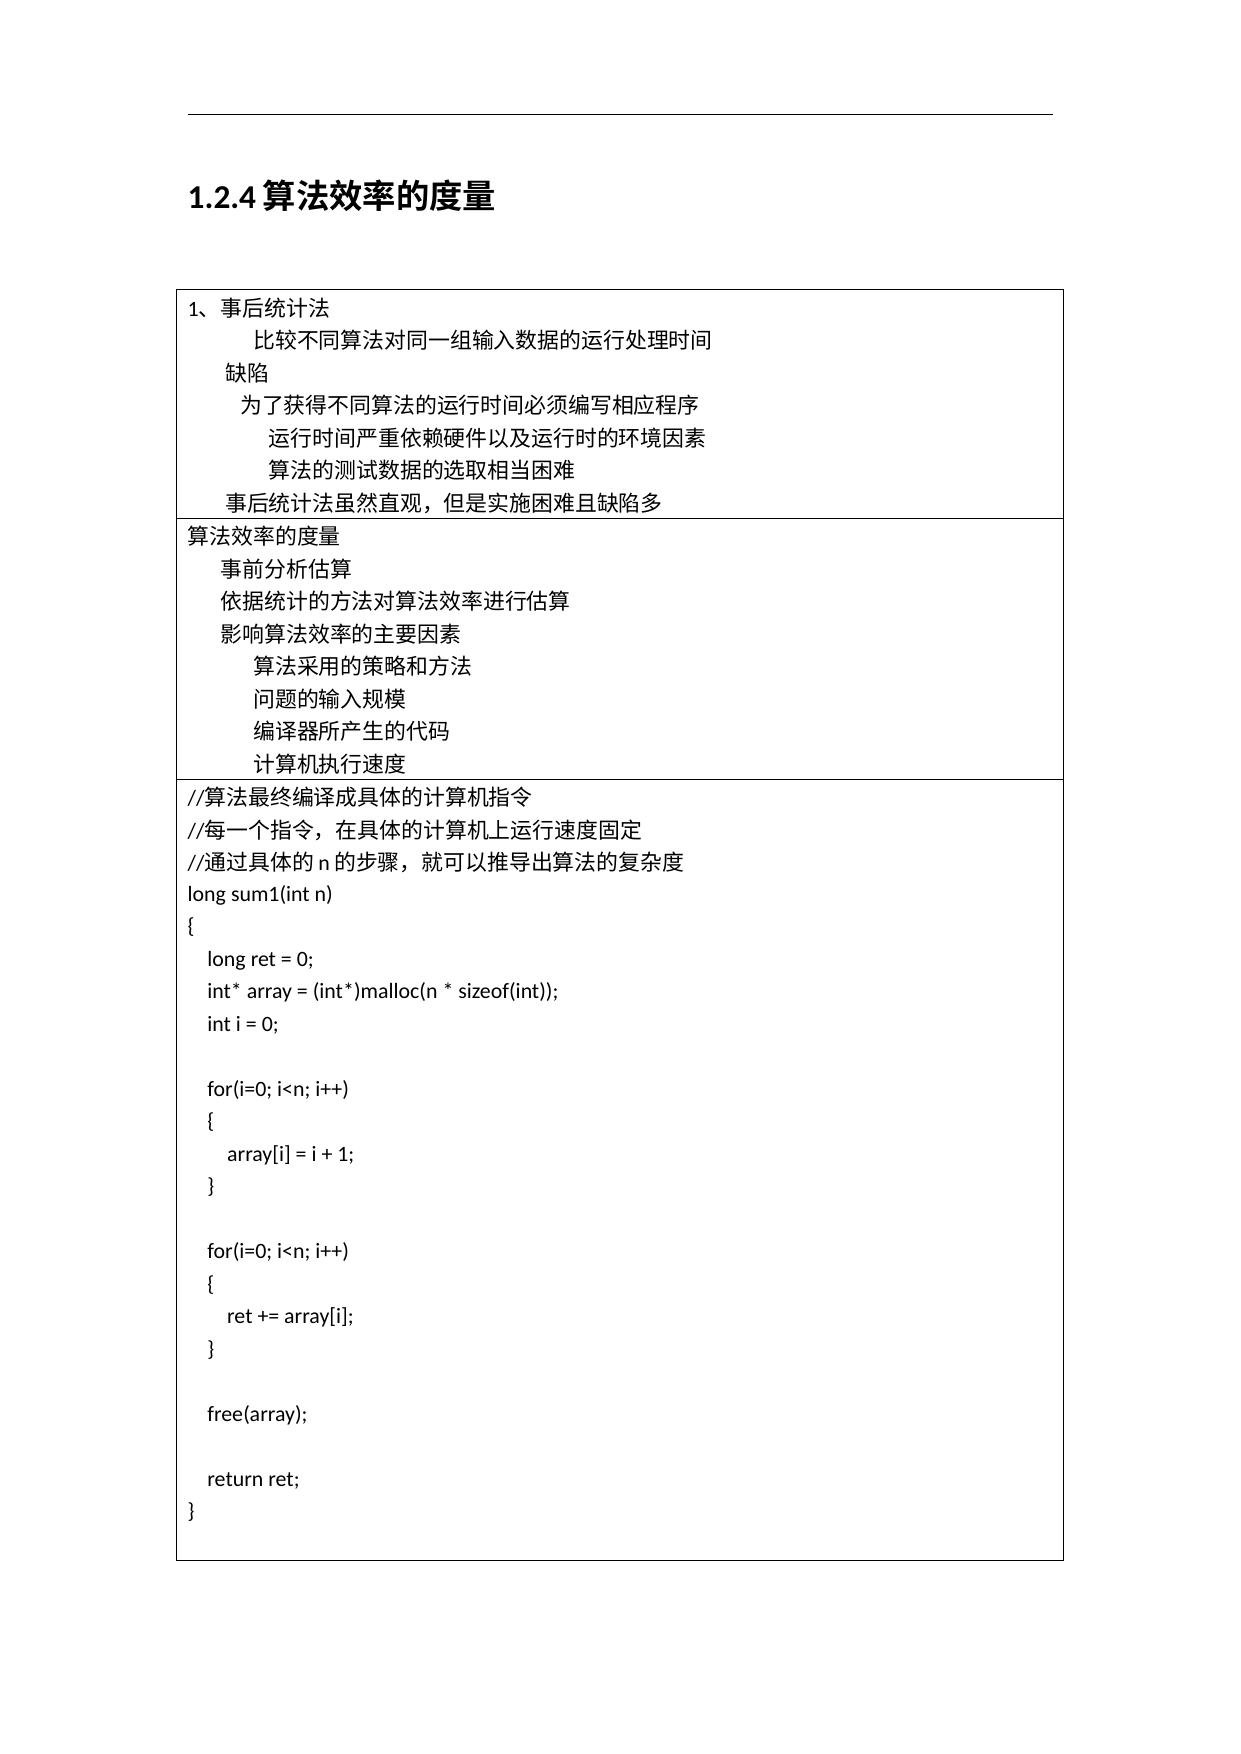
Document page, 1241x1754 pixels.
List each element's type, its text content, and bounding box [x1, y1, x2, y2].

table_cell 算法效率的度量 事前分析估算 依据统计的方法对算法效率进行估算 影响算法效率的主要因素 算法采用的策略和方法 问题的输入规模 编译器所产生的代码 计算机执行速度 [177, 519, 1063, 779]
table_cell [177, 780, 1063, 1560]
table_header 1、事后统计法 比较不同算法对同一组输入数据的运行处理时间 缺陷 为了获得不同算法的运行时间必须编写相应程序 运行时间严重依赖硬件以及运行时的环境因素 算法的测试数据的选取相当困难 事后统计法虽然直观，但是实施困难且缺陷多 [177, 290, 1063, 518]
subtitle 1.2.4算法效率的度量 [187, 162, 1053, 227]
